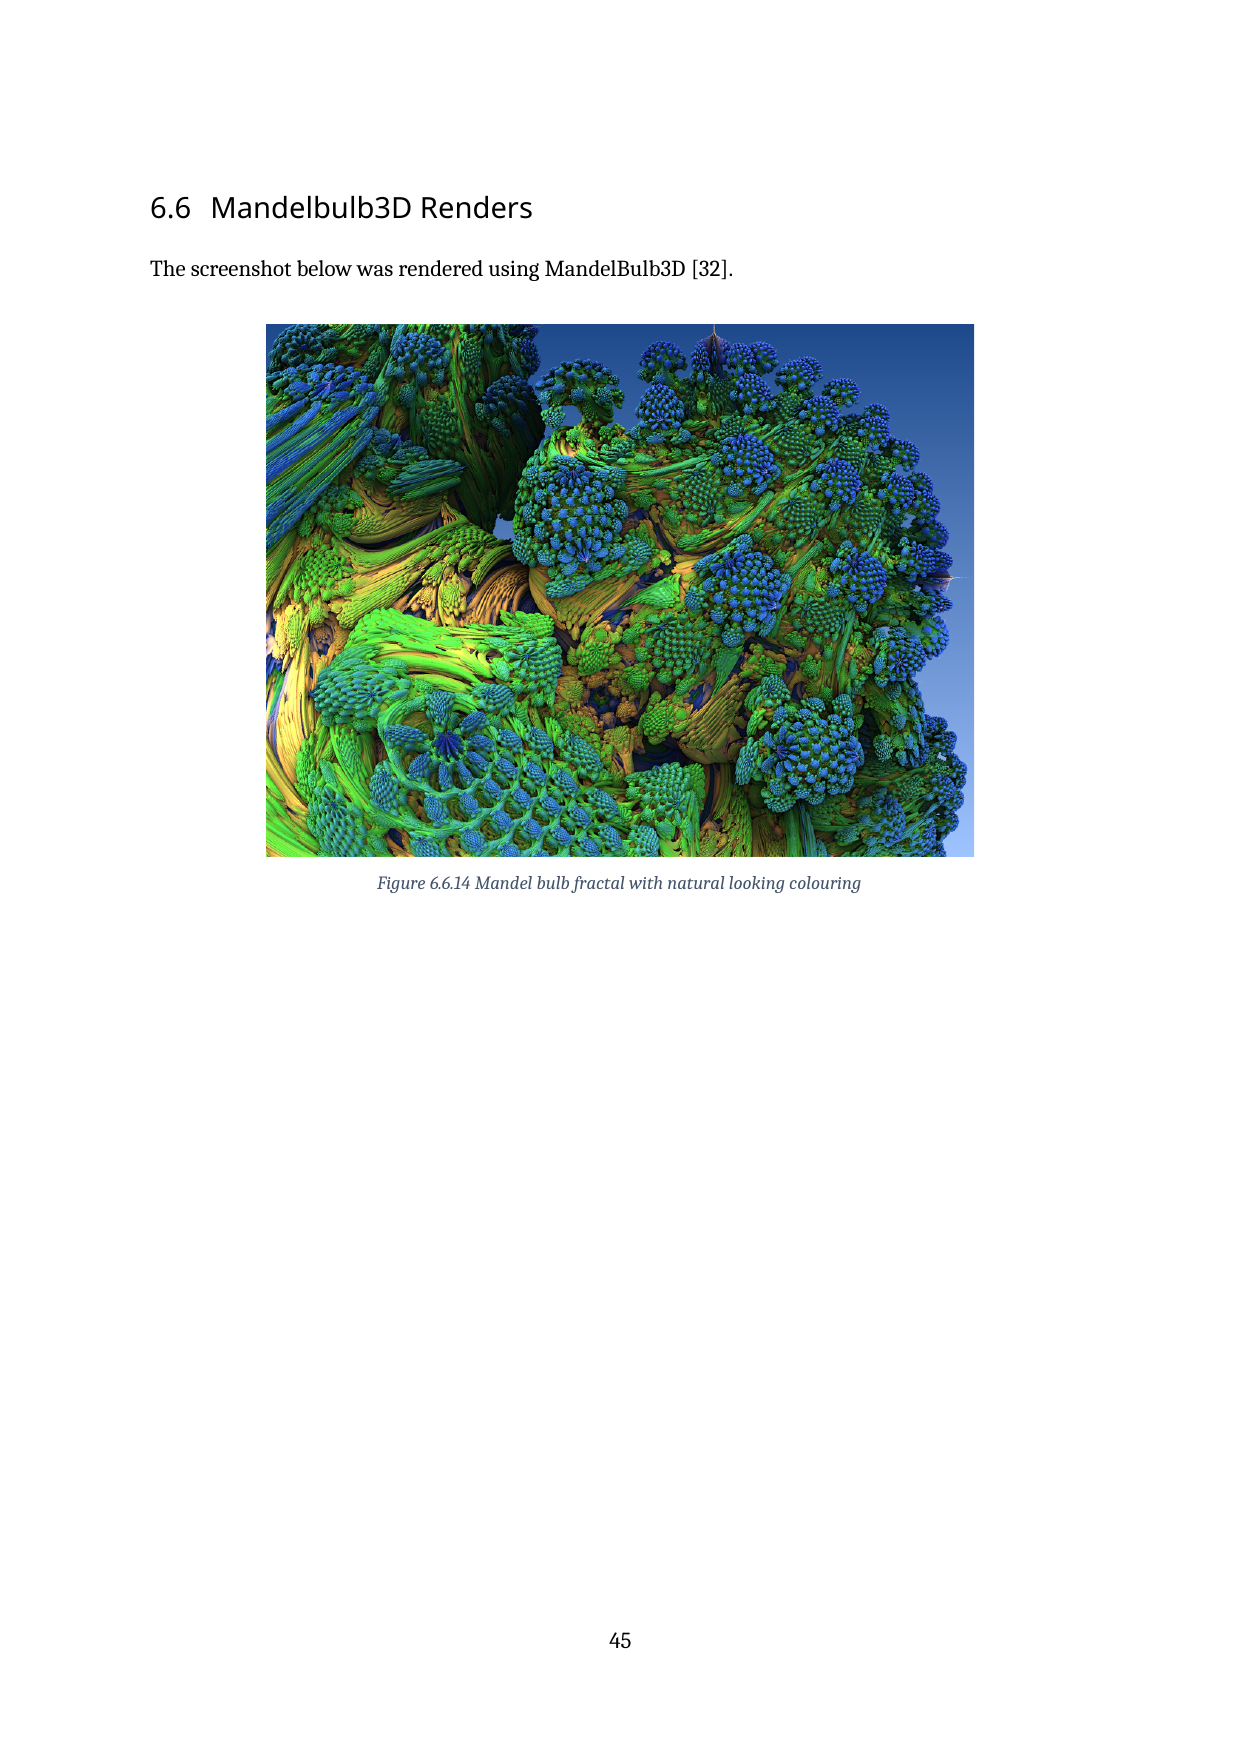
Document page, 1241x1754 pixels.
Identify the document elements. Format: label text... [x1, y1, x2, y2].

picture [266, 324, 975, 857]
subtitle Mandelbulb3D Renders [150, 187, 1090, 227]
text The screenshot below was rendered using MandelBulb3D . [150, 255, 1090, 282]
